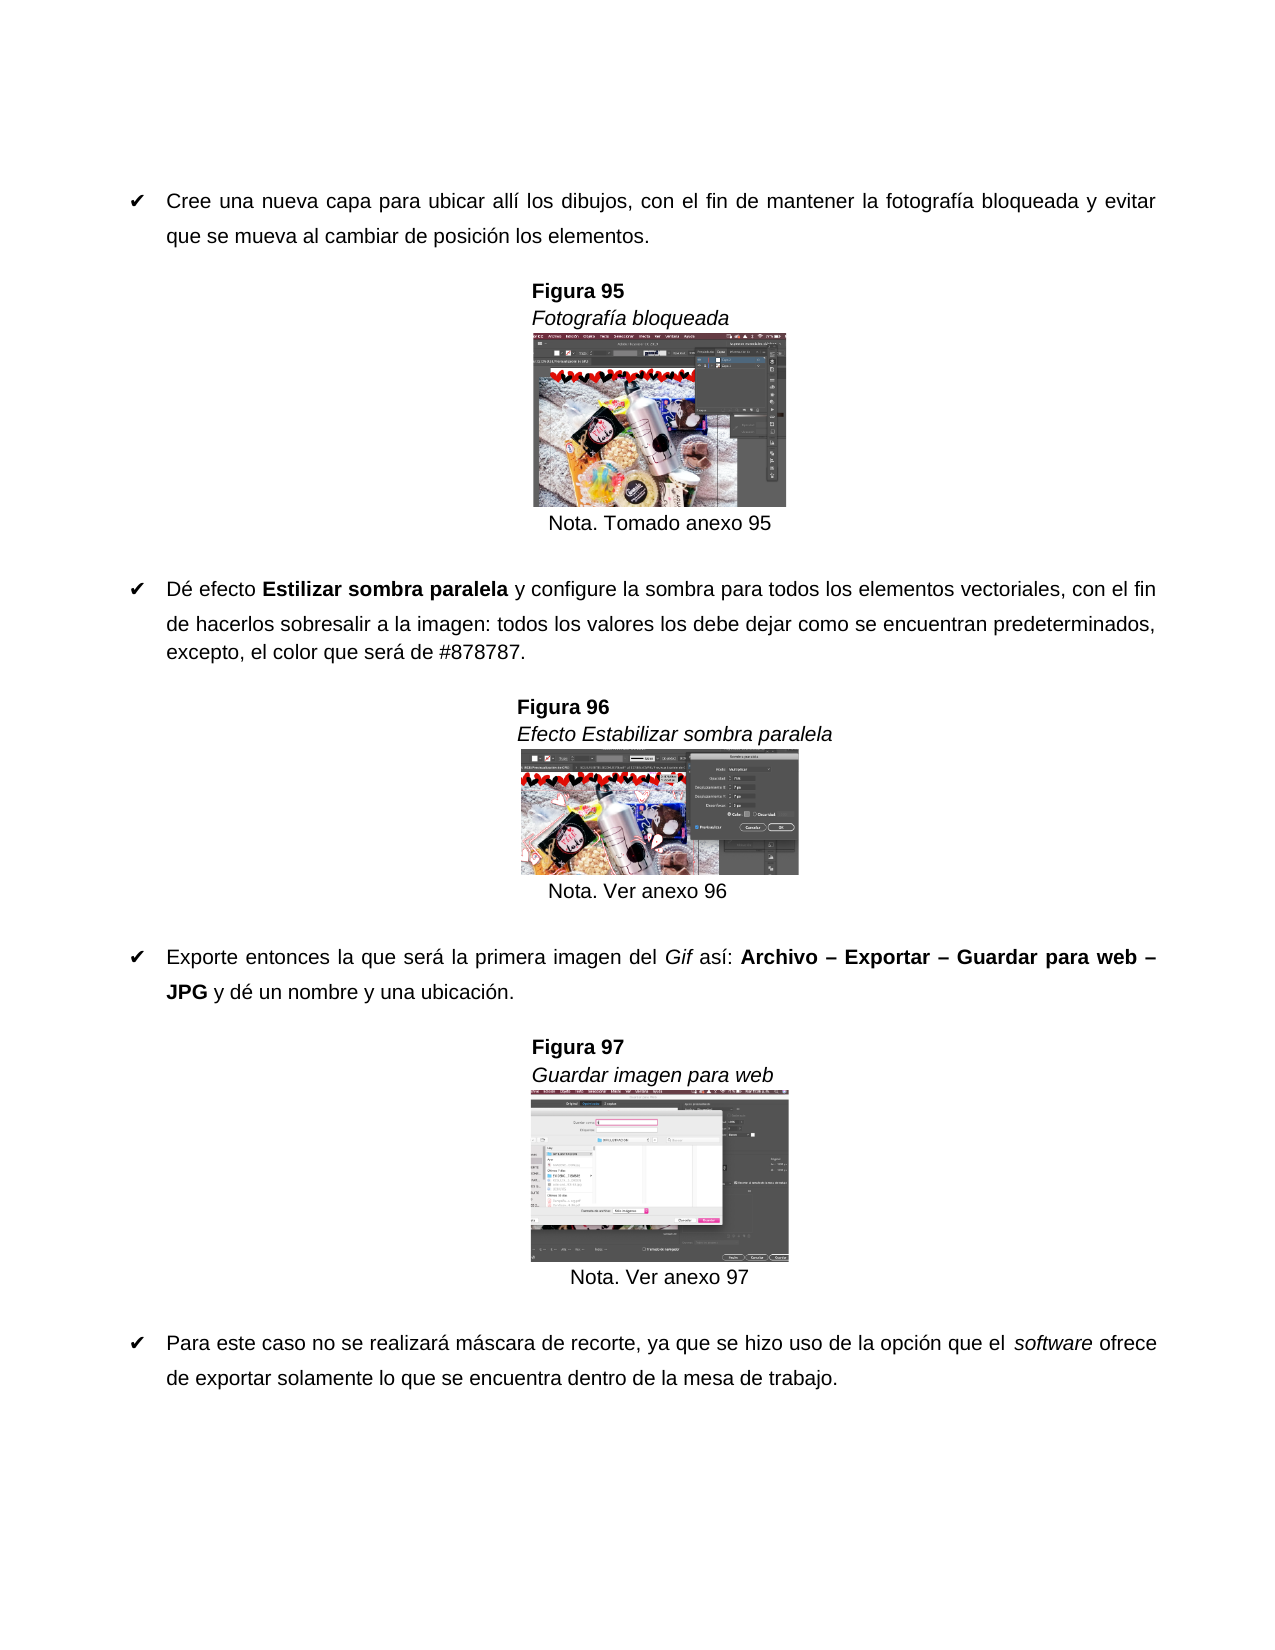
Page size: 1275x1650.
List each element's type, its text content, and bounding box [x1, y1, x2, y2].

text Fotografía bloqueada [118, 306, 1157, 330]
text Nota. Ver anexo 97 [162, 1265, 1157, 1289]
text Efecto Estabilizar sombra paralela [118, 722, 1157, 746]
picture [521, 749, 799, 875]
list Exporte entonces la que será la primera imagen del Gif así: Archivo – Exportar – Guardar para web – JPG y dé un nombre y una ubicación. [129, 934, 1157, 1004]
picture [533, 333, 787, 507]
text Guardar imagen para web [118, 1063, 1157, 1087]
list Para este caso no se realizará máscara de recorte, ya que se hizo uso de la opción que el software ofrece de exportar solamente lo que se encuentra dentro de la mesa de trabajo. [129, 1320, 1157, 1390]
list Dé efecto Estilizar sombra paralela y configure la sombra para todos los elementos vectoriales, con el fin de hacerlos sobresalir a la imagen: todos los valores los debe dejar como se encuentran predeterminados, excepto, el color que será de #878787. [129, 566, 1157, 663]
text Figura 95 [118, 278, 1157, 302]
text Nota. Tomado anexo 95 [162, 511, 1157, 535]
list Cree una nueva capa para ubicar allí los dibujos, con el fin de mantener la fotografía bloqueada y evitar que se mueva al cambiar de posición los elementos. [129, 177, 1157, 247]
text Nota. Ver anexo 96 [118, 879, 1157, 903]
text Figura 97 [118, 1035, 1157, 1059]
picture [530, 1090, 789, 1262]
text Figura 96 [118, 694, 1157, 718]
